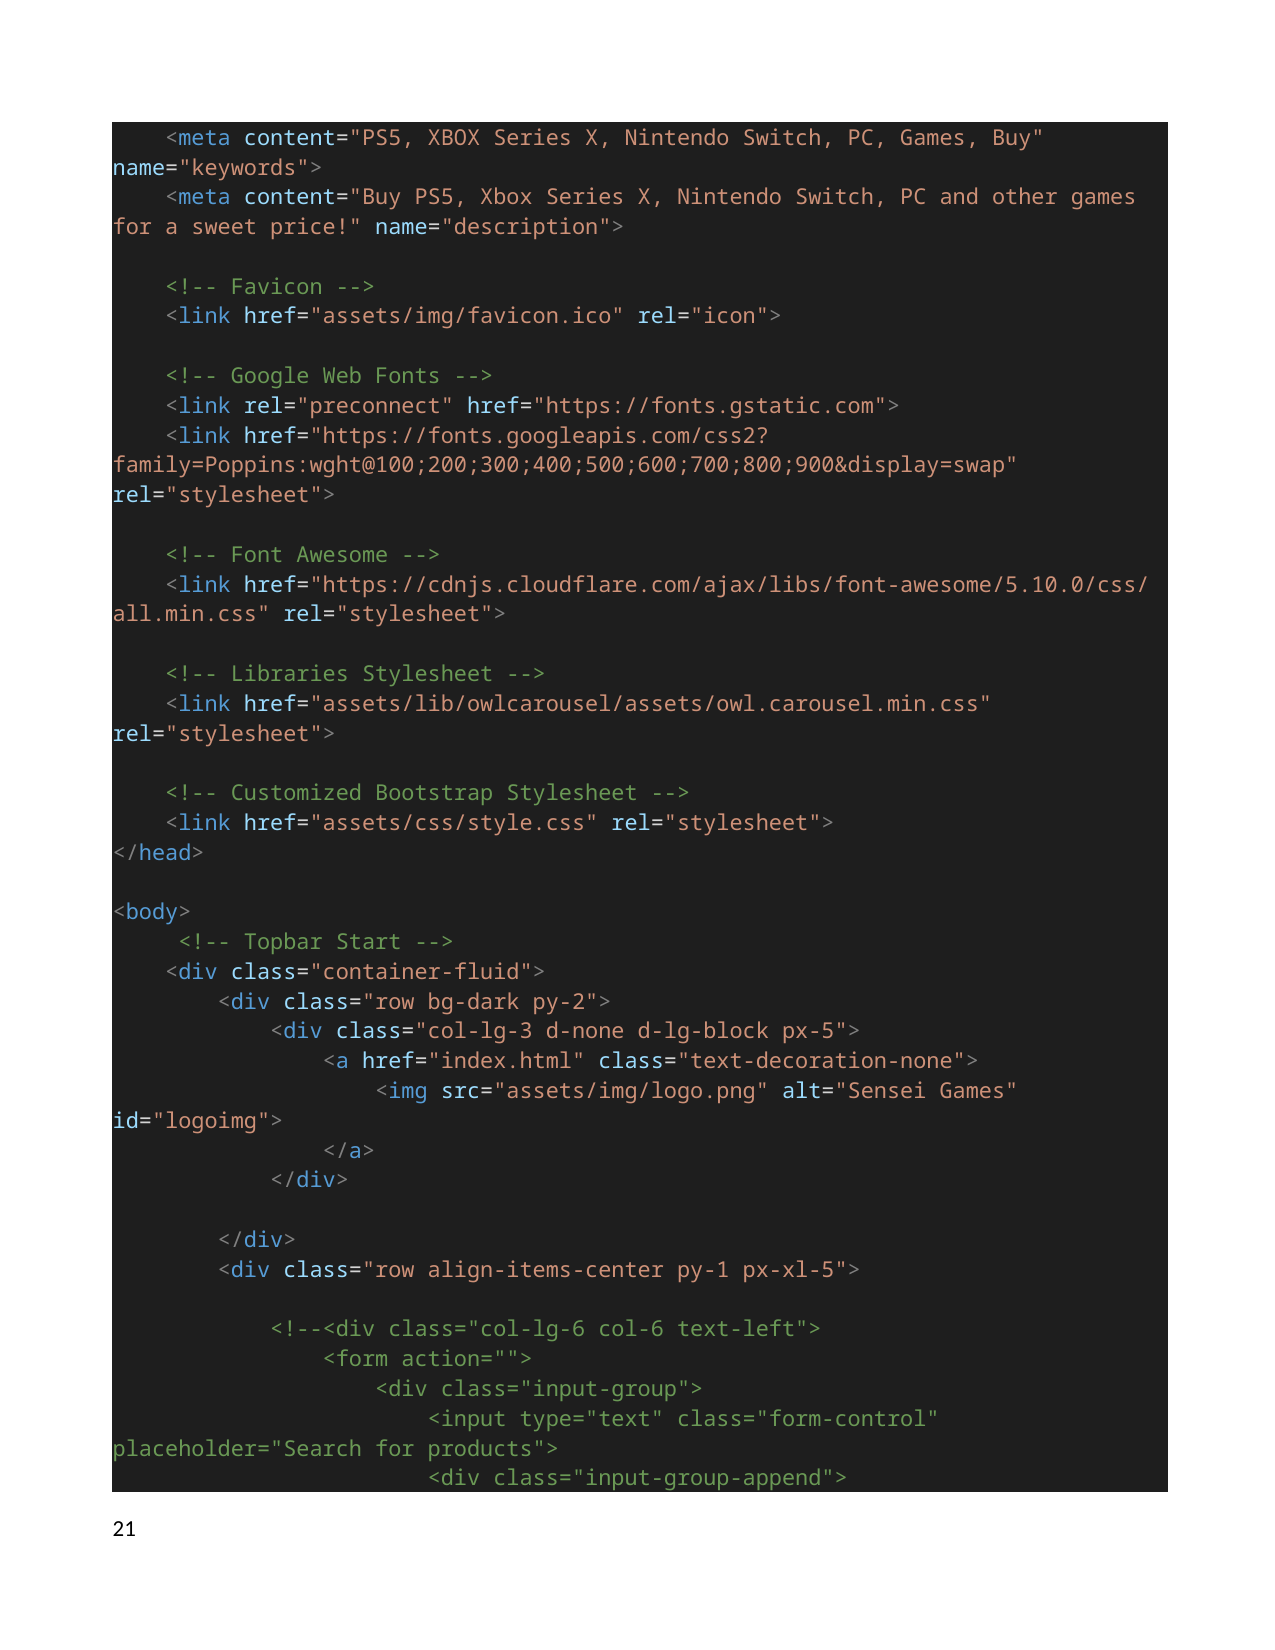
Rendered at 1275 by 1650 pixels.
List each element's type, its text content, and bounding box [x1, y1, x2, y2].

text <div class="col-lg-3 d-none d-lg-block px-5"> [112, 1016, 1168, 1045]
text </head> [112, 837, 1168, 867]
text <div class="row align-items-center py-1 px-xl-5"> [112, 1254, 1168, 1284]
text <!-- Customized Bootstrap Stylesheet --> [112, 777, 1168, 807]
text <form action=""> [112, 1343, 1168, 1373]
text <!-- Favicon --> [112, 271, 1168, 301]
text <div class="input-group-append"> [112, 1462, 1168, 1492]
text <link href="https://fonts.googleapis.com/css2?family=Poppins:wght@100;200;300;400;500;600;700;800;900&display=swap" rel="stylesheet"> [112, 420, 1168, 509]
text <link href="assets/img/favicon.ico" rel="icon"> [112, 301, 1168, 330]
text <link href="https://cdnjs.cloudflare.com/ajax/libs/font-awesome/5.10.0/css/all.min.css" rel="stylesheet"> [112, 569, 1168, 628]
text <div class="container-fluid"> [112, 956, 1168, 986]
text <meta content="PS5, XBOX Series X, Nintendo Switch, PC, Games, Buy" name="keywords"> [112, 122, 1168, 181]
text </div> [112, 1224, 1168, 1254]
text <meta content="Buy PS5, Xbox Series X, Nintendo Switch, PC and other games for a sweet price!" name="description"> [112, 181, 1168, 241]
text </div> [112, 1164, 1168, 1194]
text <link rel="preconnect" href="https://fonts.gstatic.com"> [112, 390, 1168, 420]
text <div class="row bg-dark py-2"> [112, 986, 1168, 1016]
text <link href="assets/css/style.css" rel="stylesheet"> [112, 807, 1168, 837]
text <input type="text" class="form-control" placeholder="Search for products"> [112, 1403, 1168, 1462]
text <link href="assets/lib/owlcarousel/assets/owl.carousel.min.css" rel="stylesheet"> [112, 688, 1168, 747]
text </a> [112, 1135, 1168, 1164]
text <!--<div class="col-lg-6 col-6 text-left"> [112, 1313, 1168, 1343]
text <div class="input-group"> [112, 1373, 1168, 1403]
text <!-- Google Web Fonts --> [112, 360, 1168, 390]
text <!-- Topbar Start --> [112, 926, 1168, 956]
text <a href="index.html" class="text-decoration-none"> [112, 1045, 1168, 1075]
text <body> [112, 896, 1168, 926]
text <!-- Libraries Stylesheet --> [112, 658, 1168, 688]
text <!-- Font Awesome --> [112, 539, 1168, 569]
text <img src="assets/img/logo.png" alt="Sensei Games" id="logoimg"> [112, 1075, 1168, 1135]
